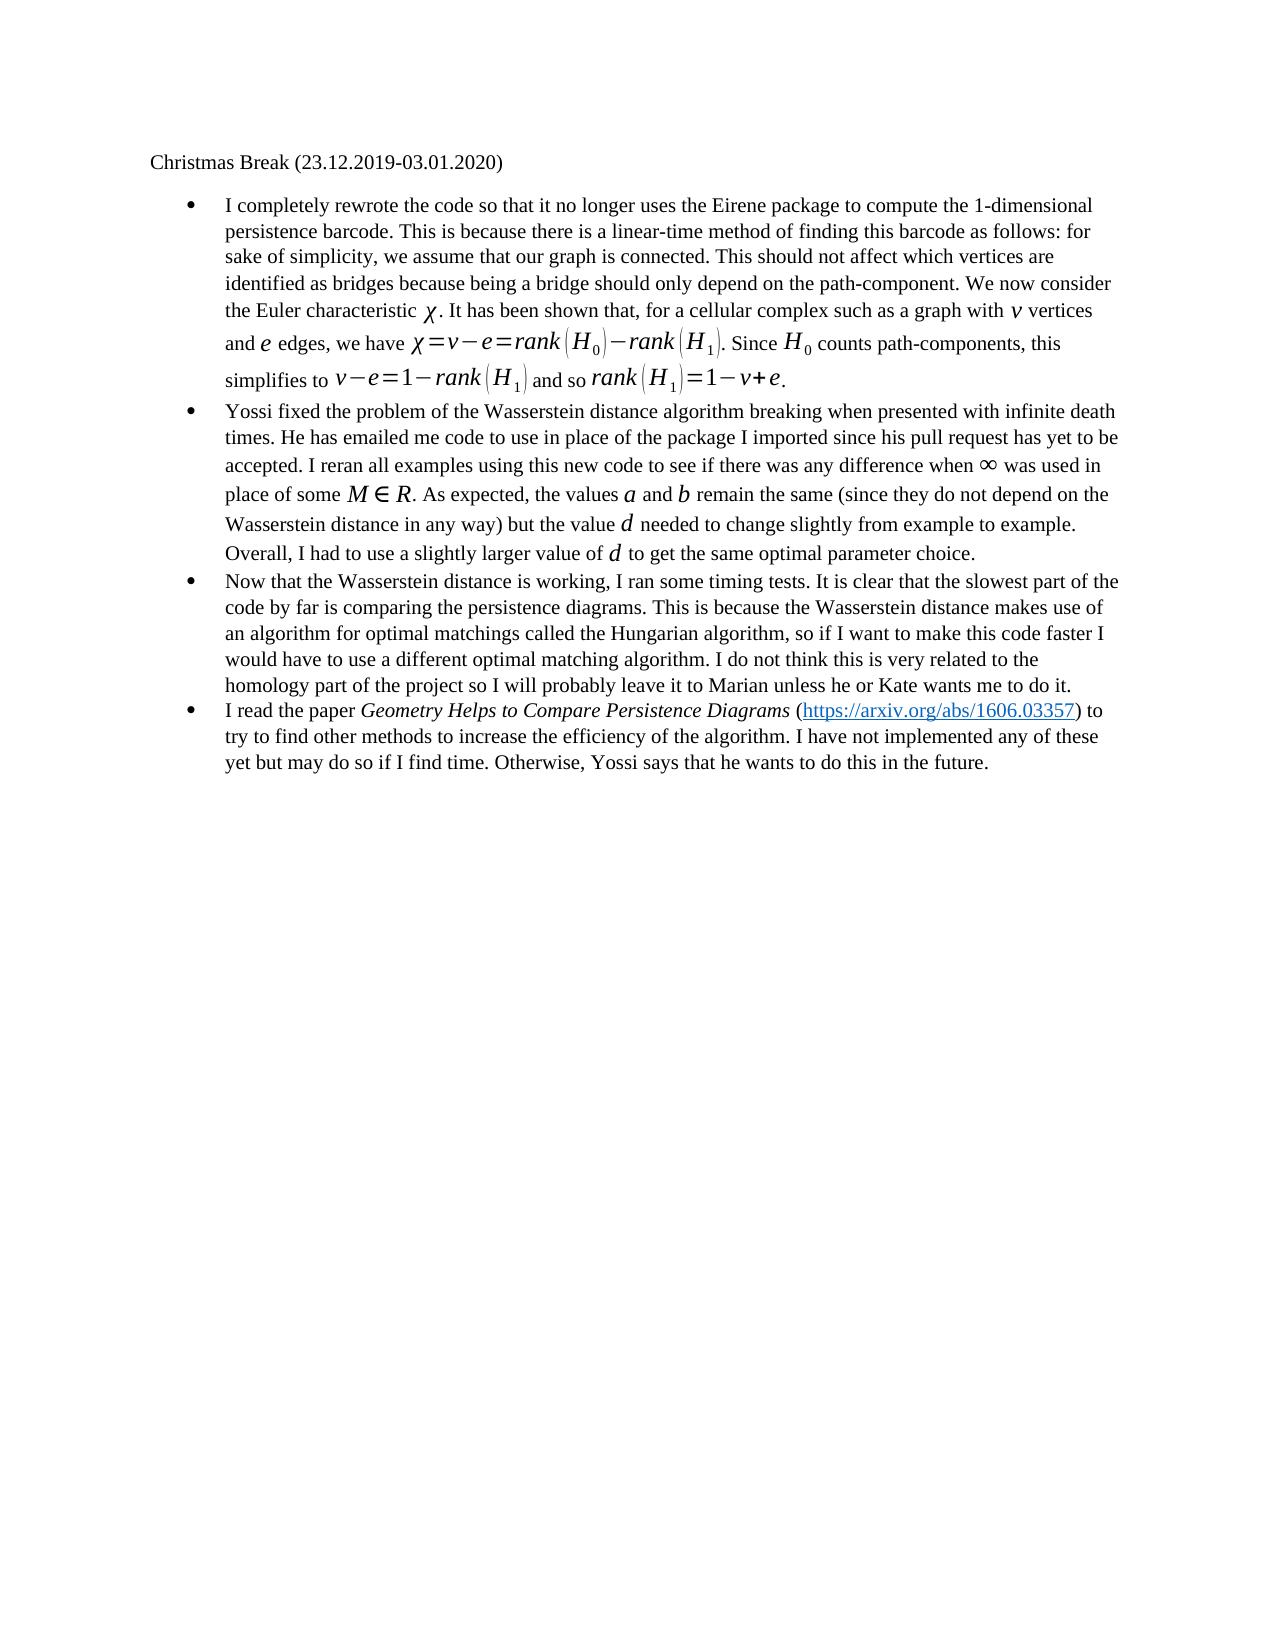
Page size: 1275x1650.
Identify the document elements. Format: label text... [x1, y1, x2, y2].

list I read the paper Geometry Helps to Compare Persistence Diagrams (https://arxiv.org/abs/1606.03357) to try to find other methods to increase the efficiency of the algorithm. I have not implemented any of these yet but may do so if I find time. Otherwise, Yossi says that he wants to do this in the future. [187, 698, 1125, 774]
list Yossi fixed the problem of the Wasserstein distance algorithm breaking when presented with infinite death times. He has emailed me code to use in place of the package I imported since his pull request has yet to be accepted. I reran all examples using this new code to see if there was any difference when was used in place of some . As expected, the values and remain the same (since they do not depend on the Wasserstein distance in any way) but the value needed to change slightly from example to example. Overall, I had to use a slightly larger value of to get the same optimal parameter choice. [187, 399, 1125, 567]
list Now that the Wasserstein distance is working, I ran some timing tests. It is clear that the slowest part of the code by far is comparing the persistence diagrams. This is because the Wasserstein distance makes use of an algorithm for optimal matchings called the Hungarian algorithm, so if I want to make this code faster I would have to use a different optimal matching algorithm. I do not think this is very related to the homology part of the project so I will probably leave it to Marian unless he or Kate wants me to do it. [187, 569, 1125, 697]
list I completely rewrote the code so that it no longer uses the Eirene package to compute the 1-dimensional persistence barcode. This is because there is a linear-time method of finding this barcode as follows: for sake of simplicity, we assume that our graph is connected. This should not affect which vertices are identified as bridges because being a bridge should only depend on the path-component. We now consider the Euler characteristic . It has been shown that, for a cellular complex such as a graph with vertices and edges, we have . Since counts path-components, this simplifies to and so . [187, 193, 1125, 397]
text Christmas Break (23.12.2019-03.01.2020) [150, 150, 1125, 174]
